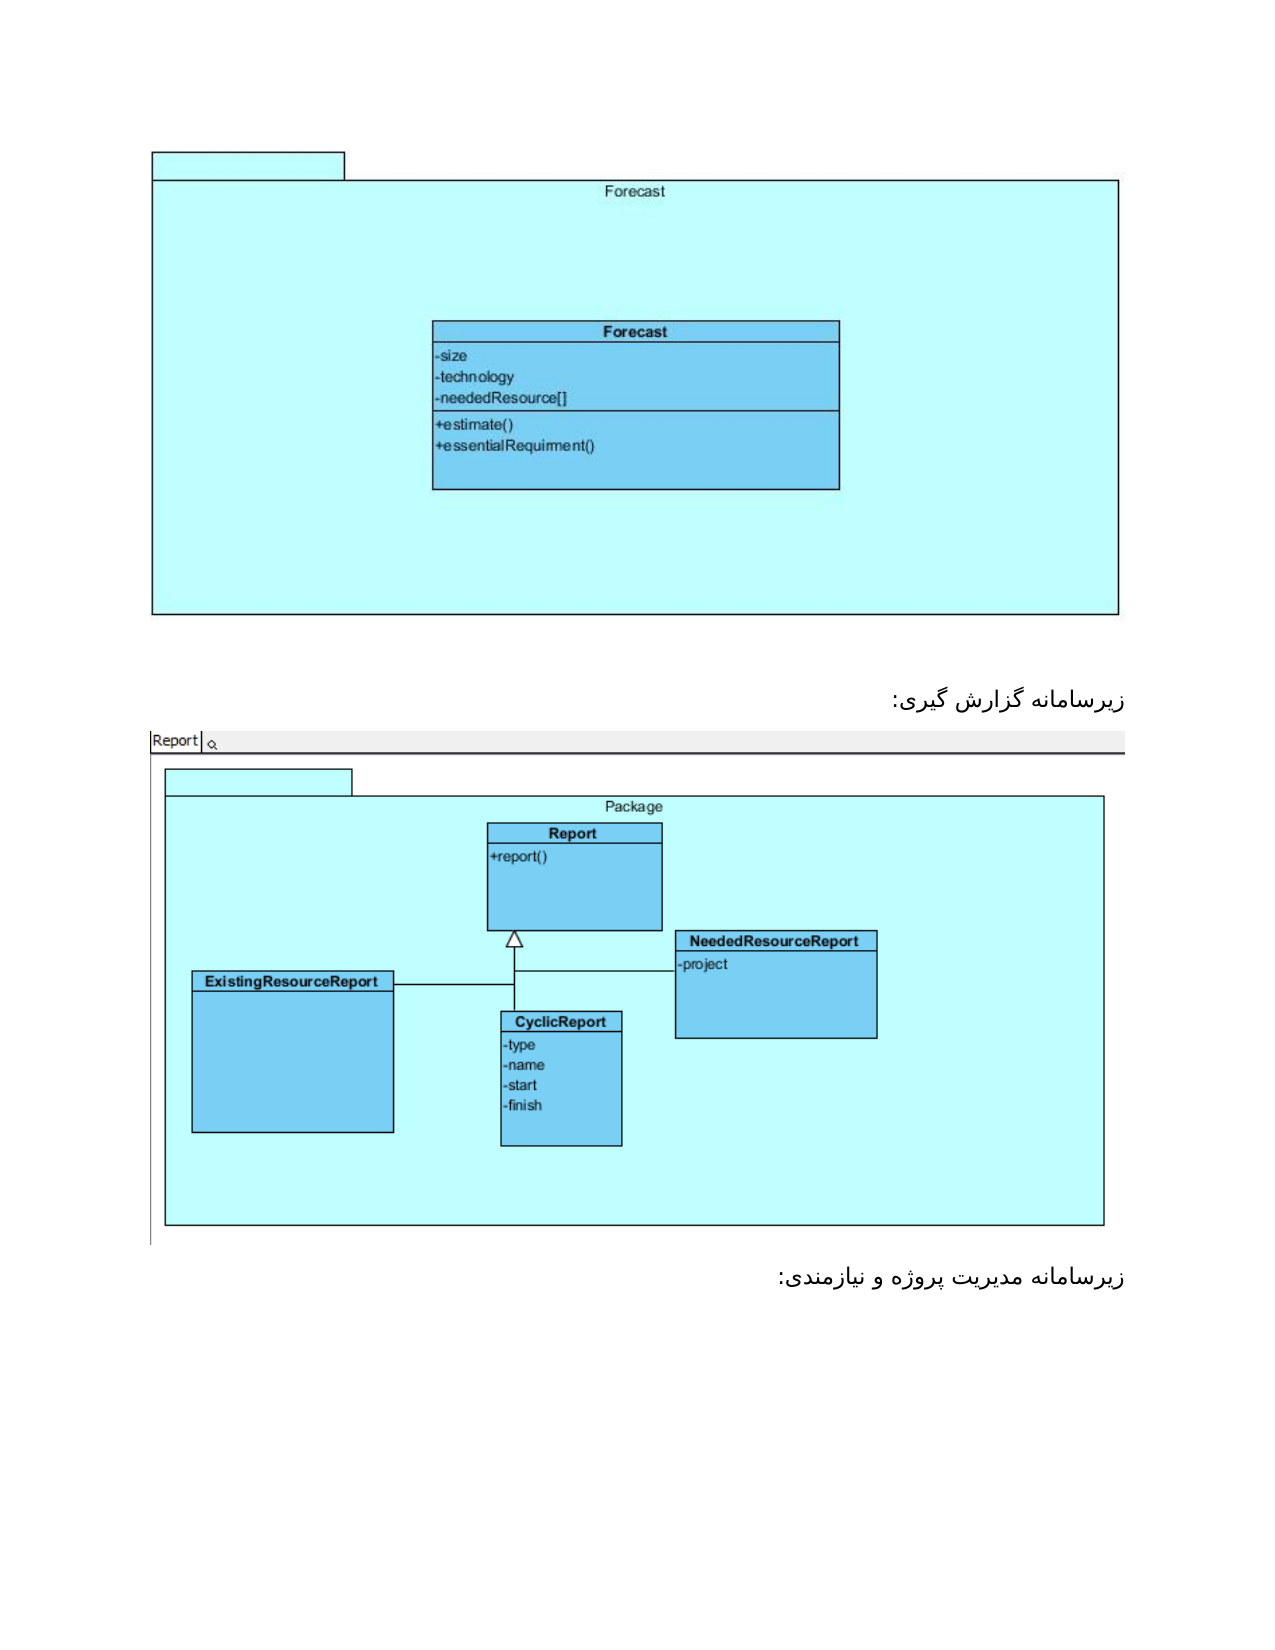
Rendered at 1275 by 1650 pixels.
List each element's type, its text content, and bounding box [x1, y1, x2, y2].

picture [150, 731, 1125, 1245]
picture [150, 150, 1125, 621]
text زیرسامانه مدیریت پروژه و نیازمندی: [150, 1263, 1125, 1290]
text زیرسامانه گزارش گیری: [150, 686, 1125, 713]
